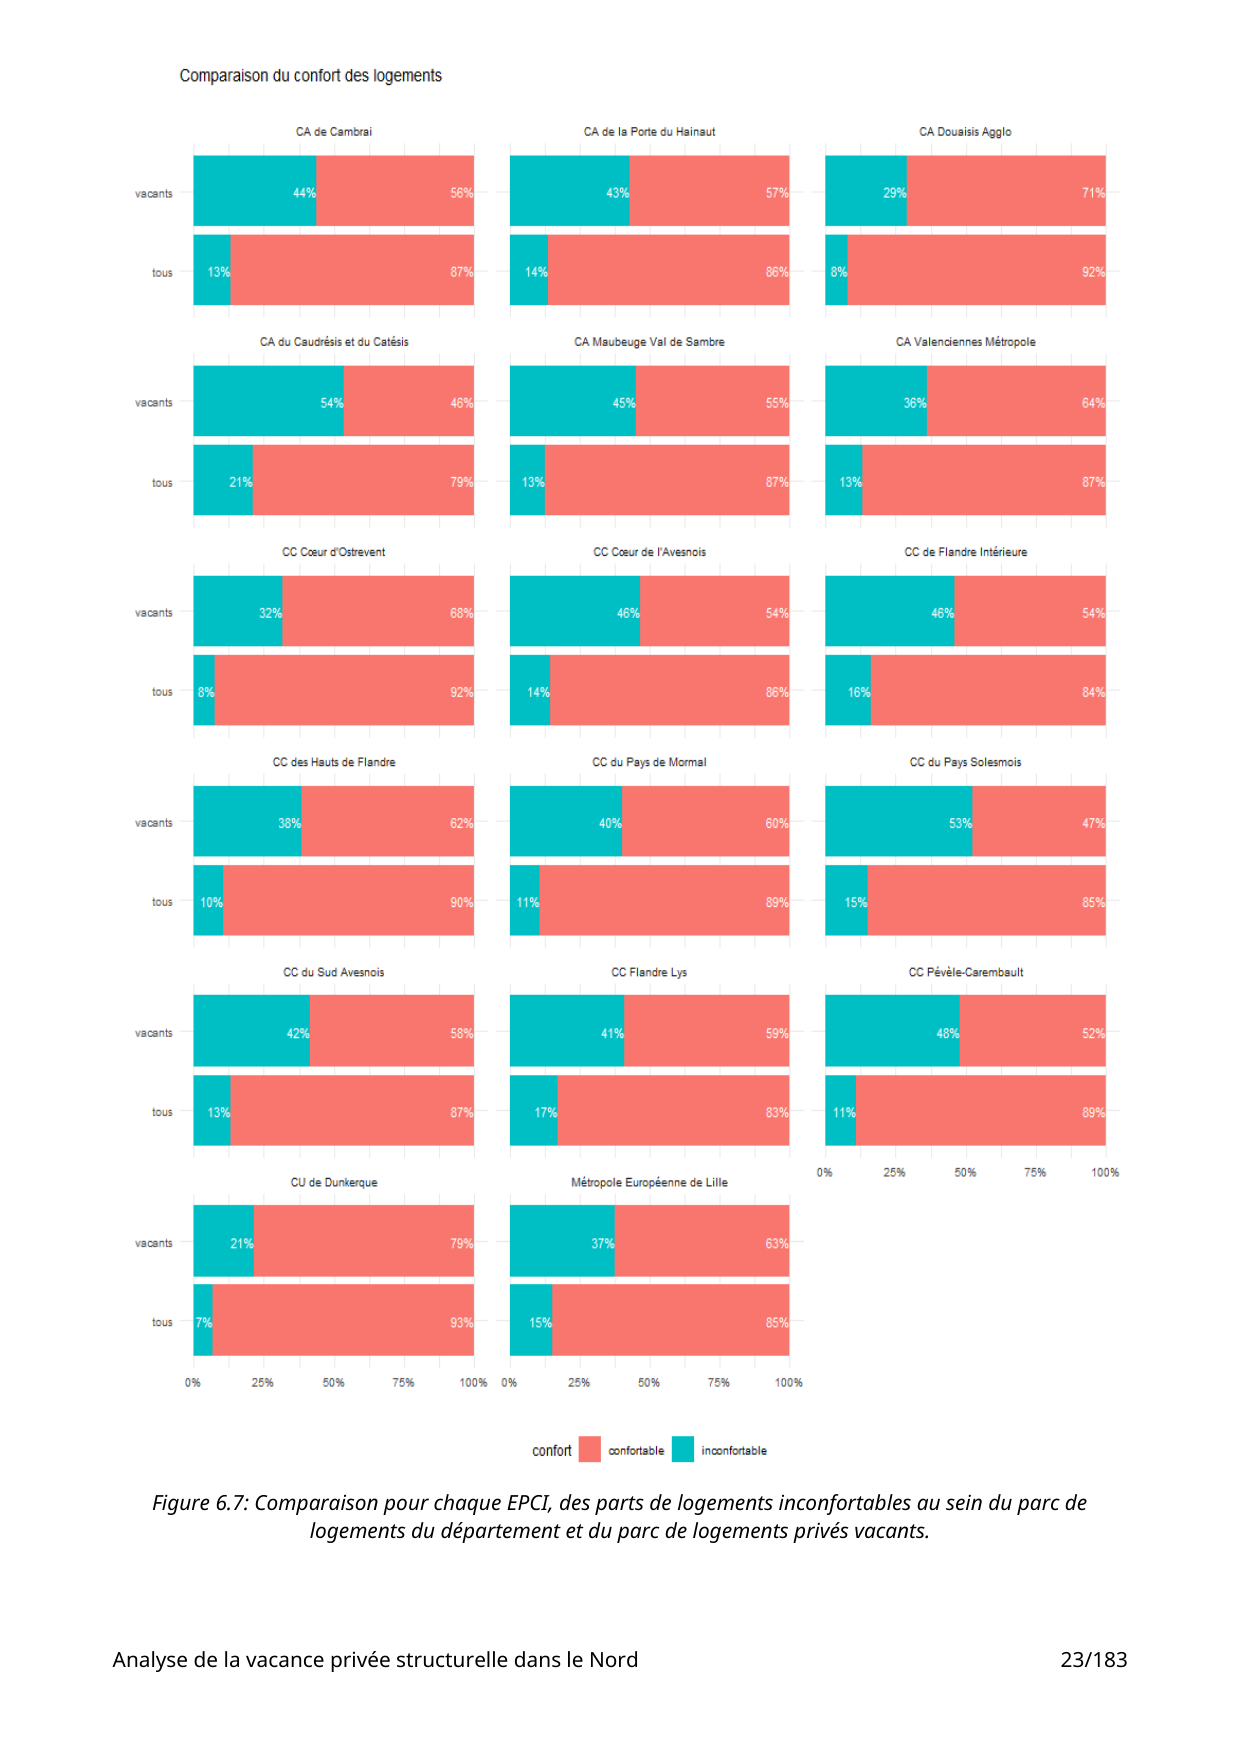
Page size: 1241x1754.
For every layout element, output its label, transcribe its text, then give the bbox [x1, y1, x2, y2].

picture [112, 59, 1128, 1482]
text Figure 6.7: Comparaison pour chaque EPCI, des parts de logements inconfortables au sein du parc de logements du département et du parc de logements privés vacants. [112, 1488, 1128, 1544]
